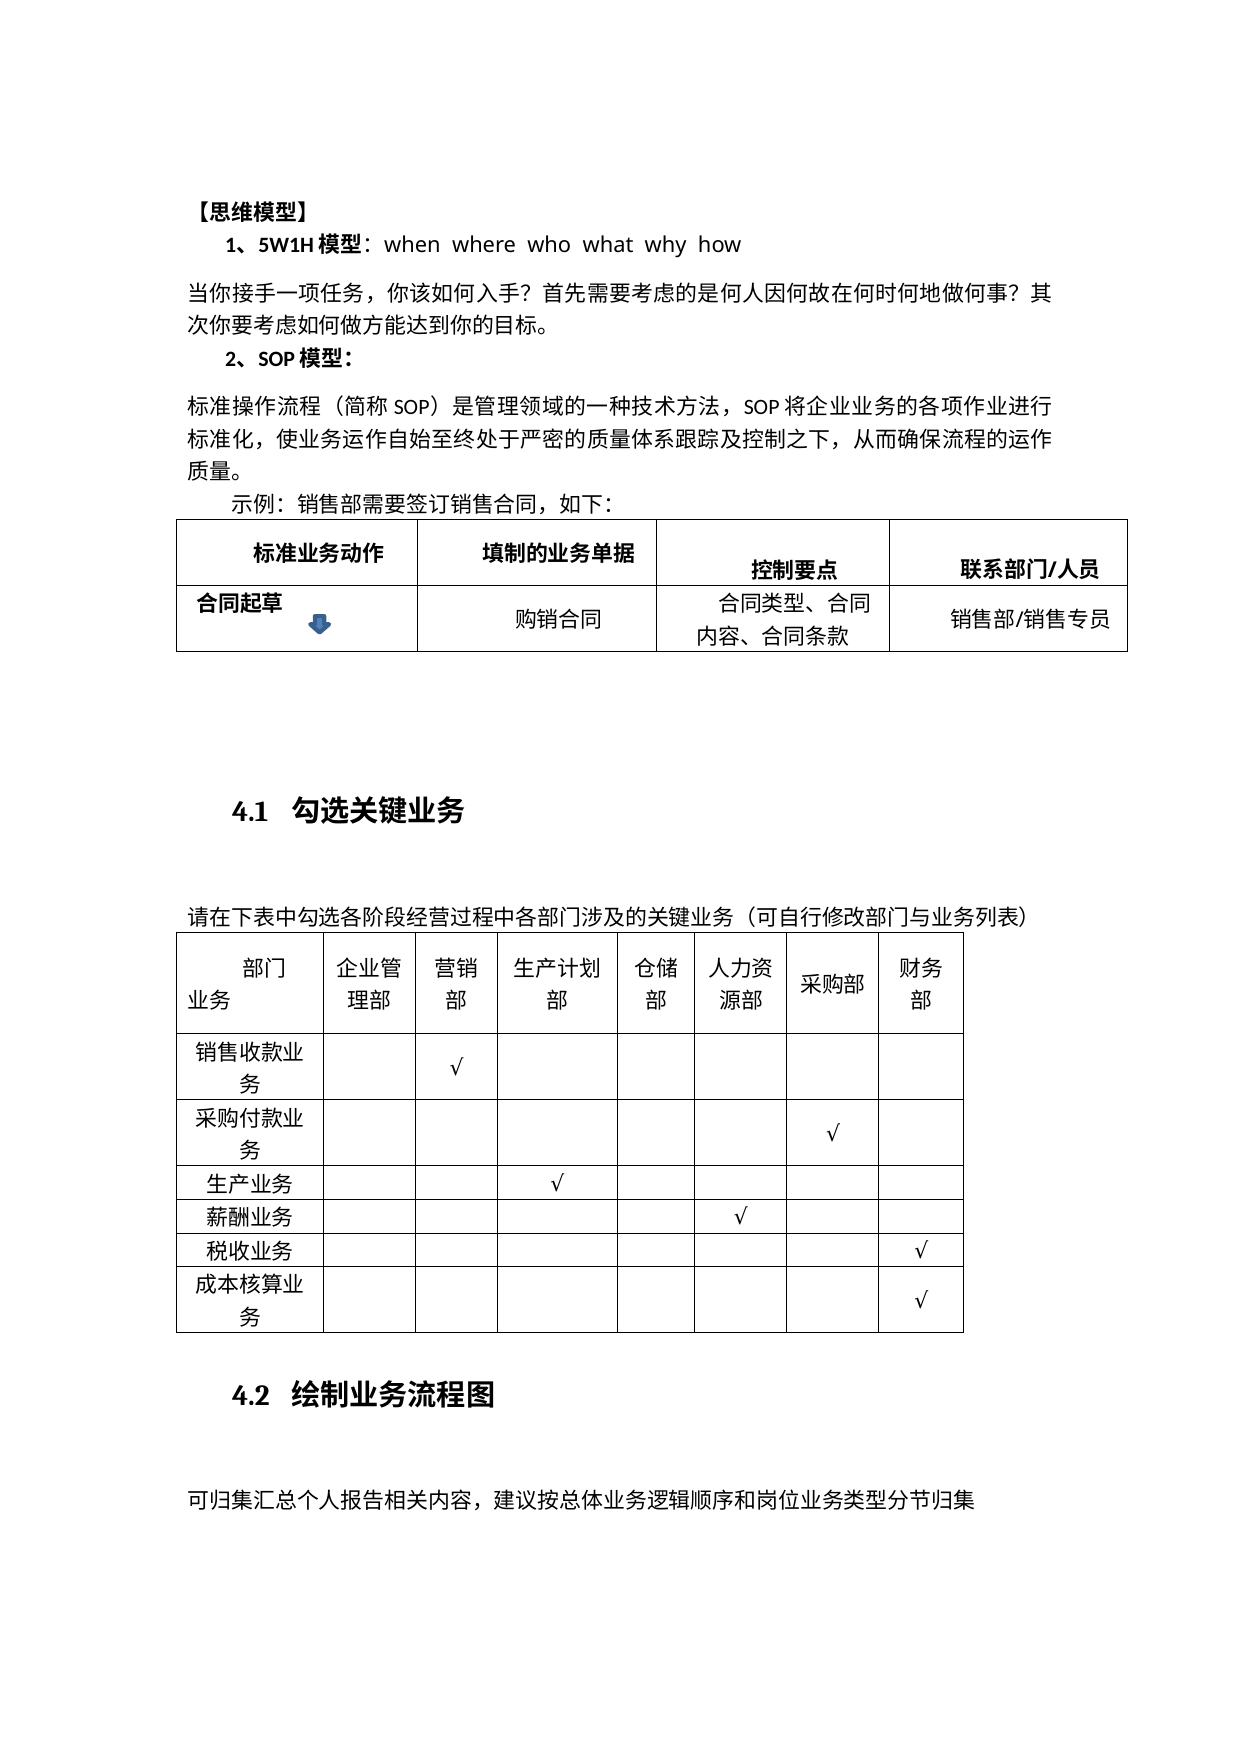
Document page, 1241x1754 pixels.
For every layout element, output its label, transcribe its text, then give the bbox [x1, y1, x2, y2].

table_cell [787, 1267, 878, 1332]
subtitle 绘制业务流程图 [232, 1360, 1053, 1425]
table_header 采购部 [787, 933, 878, 1033]
table_cell 销售收款业务 [177, 1034, 323, 1099]
table_cell 购销合同 [418, 586, 656, 651]
table_cell √ [498, 1166, 617, 1199]
table_cell 生产业务 [177, 1166, 323, 1199]
table_cell √ [879, 1267, 963, 1332]
table_cell [787, 1200, 878, 1232]
table_cell [416, 1234, 497, 1266]
table_header 部门 业务 [177, 933, 323, 1033]
table_header 营销部 [416, 933, 497, 1033]
table_cell [618, 1200, 694, 1232]
table_cell [498, 1234, 617, 1266]
table_cell √ [695, 1200, 786, 1232]
table_cell [618, 1100, 694, 1165]
text 1、5W1H模型：when where who what why how [225, 227, 1053, 259]
table_cell [324, 1200, 415, 1232]
table_cell 税收业务 [177, 1234, 323, 1266]
table_header 仓储部 [618, 933, 694, 1033]
table_cell [618, 1267, 694, 1332]
table_header 生产计划部 [498, 933, 617, 1033]
text 可归集汇总个人报告相关内容，建议按总体业务逻辑顺序和岗位业务类型分节归集 [187, 1483, 1053, 1516]
table_cell [695, 1100, 786, 1165]
table_cell [879, 1034, 963, 1099]
table_cell [618, 1166, 694, 1199]
text 2、SOP模型： [225, 340, 1053, 373]
table_cell [879, 1200, 963, 1232]
table_cell [787, 1166, 878, 1199]
table_cell √ [416, 1034, 497, 1099]
table_cell [498, 1200, 617, 1232]
table_cell [787, 1234, 878, 1266]
table_cell 销售部/销售专员 [890, 586, 1127, 651]
table_cell [324, 1267, 415, 1332]
table_cell [416, 1100, 497, 1165]
table_cell 薪酬业务 [177, 1200, 323, 1232]
table_cell [695, 1267, 786, 1332]
table_header 人力资源部 [695, 933, 786, 1033]
table_cell [498, 1267, 617, 1332]
table_header 联系部门/人员 [890, 520, 1127, 585]
table_cell 成本核算业务 [177, 1267, 323, 1332]
table_header 控制要点 [657, 520, 889, 585]
table_header 企业管理部 [324, 933, 415, 1033]
text 请在下表中勾选各阶段经营过程中各部门涉及的关键业务（可自行修改部门与业务列表） [187, 899, 1053, 932]
table_header 填制的业务单据 [418, 520, 656, 585]
table_cell √ [787, 1100, 878, 1165]
table_cell [879, 1166, 963, 1199]
table_cell [324, 1034, 415, 1099]
table_cell √ [879, 1234, 963, 1266]
table_header 财务部 [879, 933, 963, 1033]
table_cell 合同起草 [177, 586, 417, 651]
table_cell [416, 1166, 497, 1199]
table_cell [498, 1100, 617, 1165]
table_cell [695, 1234, 786, 1266]
table_cell [324, 1100, 415, 1165]
table_cell [695, 1166, 786, 1199]
table_cell [324, 1234, 415, 1266]
text 标准操作流程（简称SOP）是管理领域的一种技术方法，SOP将企业业务的各项作业进行标准化，使业务运作自始至终处于严密的质量体系跟踪及控制之下，从而确保流程的运作质量。 [187, 389, 1053, 486]
subtitle 勾选关键业务 [232, 776, 1053, 841]
table_cell [324, 1166, 415, 1199]
table_cell [416, 1267, 497, 1332]
list 示例：销售部需要签订销售合同，如下： [187, 486, 1053, 519]
table_cell 合同类型、合同内容、合同条款 [657, 586, 889, 651]
table_header 标准业务动作 [177, 520, 417, 585]
table_cell 采购付款业务 [177, 1100, 323, 1165]
table_cell [787, 1034, 878, 1099]
text 当你接手一项任务，你该如何入手？首先需要考虑的是何人因何故在何时何地做何事？其次你要考虑如何做方能达到你的目标。 [187, 275, 1053, 340]
table_cell [618, 1034, 694, 1099]
table_cell [695, 1034, 786, 1099]
table_cell [416, 1200, 497, 1232]
table_cell [498, 1034, 617, 1099]
table_cell [618, 1234, 694, 1266]
table_cell [879, 1100, 963, 1165]
text 【思维模型】 [187, 194, 1053, 227]
